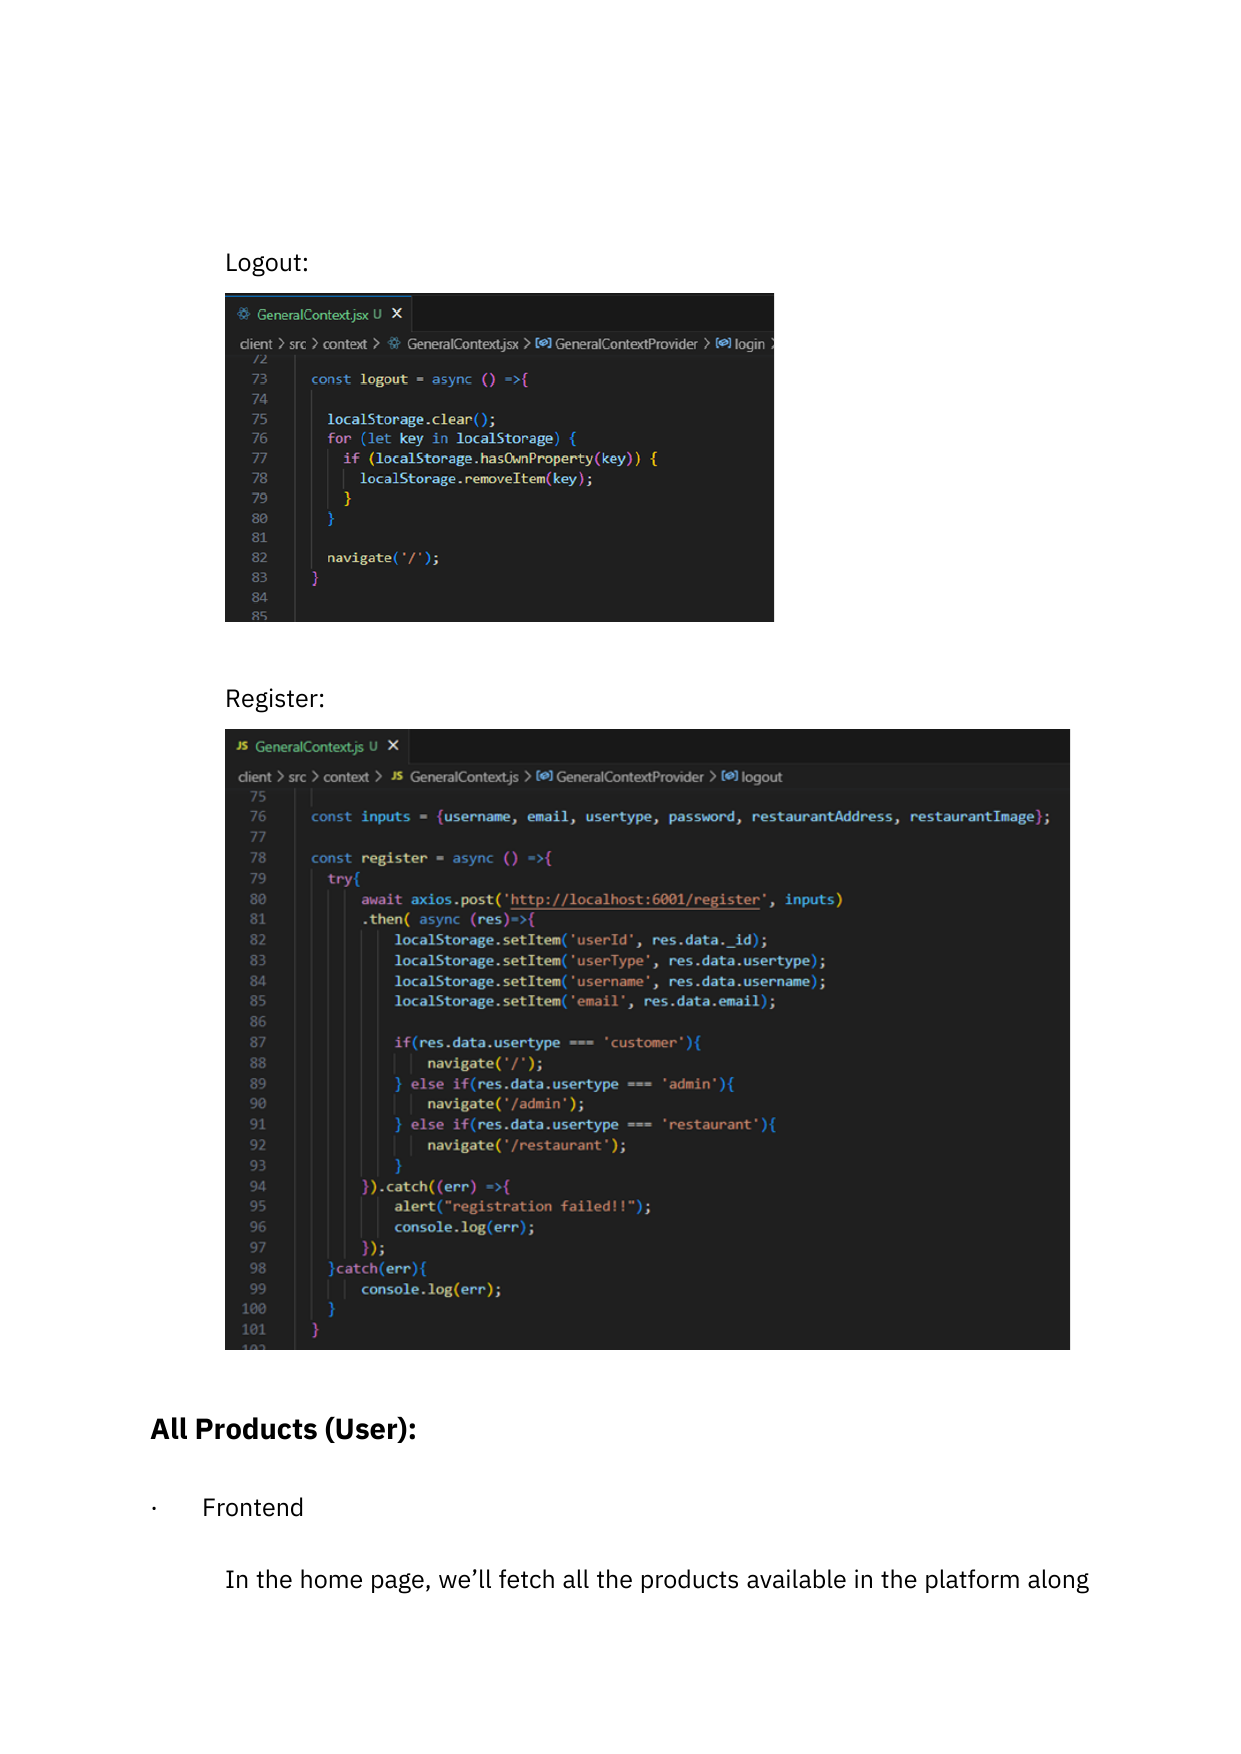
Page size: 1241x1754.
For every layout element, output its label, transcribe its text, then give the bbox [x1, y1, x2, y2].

text Register: [225, 681, 1090, 714]
picture [225, 729, 1071, 1350]
text All Products (User): [150, 1410, 1090, 1448]
text · Frontend [150, 1490, 1090, 1523]
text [225, 1563, 1090, 1596]
picture [225, 293, 775, 622]
text Logout: [225, 245, 1090, 278]
